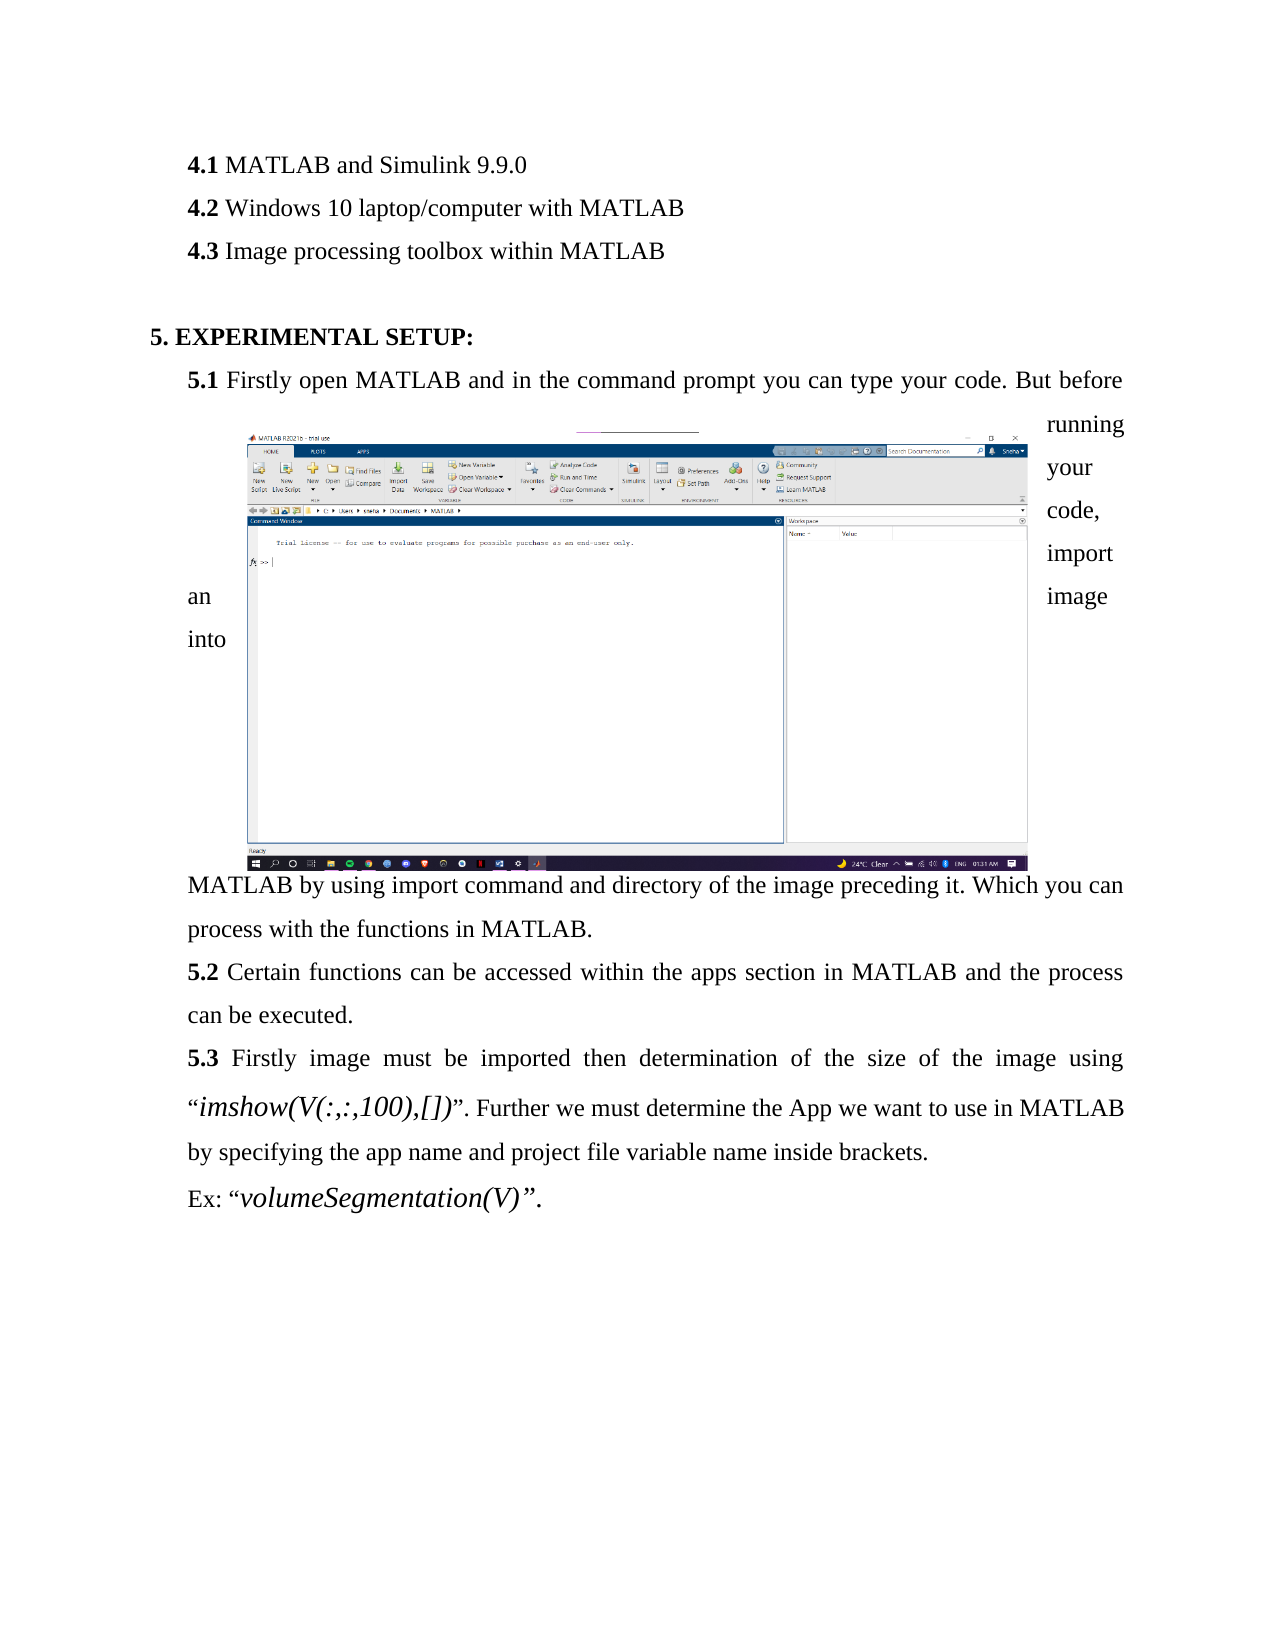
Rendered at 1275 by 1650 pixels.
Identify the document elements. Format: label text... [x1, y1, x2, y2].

text 5.2 Certain functions can be accessed within the apps section in MATLAB and the process can be executed. [187, 957, 1125, 1029]
text 5.3 Firstly image must be imported then determination of the size of the image using “imshow(V(:,:,100),[])”. Further we must determine the App we want to use in MATLAB by specifying the app name and project file variable name inside brackets. [187, 1043, 1125, 1165]
text Ex: “volumeSegmentation(V)”. [187, 1180, 1125, 1213]
text 4.3 Image processing toolbox within MATLAB [187, 236, 1125, 265]
text 5. EXPERIMENTAL SETUP: [150, 322, 1125, 351]
picture [247, 432, 1028, 871]
text 4.2 Windows 10 laptop/computer with MATLAB [187, 193, 1125, 222]
text 4.1 MATLAB and Simulink 9.9.0 [187, 150, 1125, 179]
